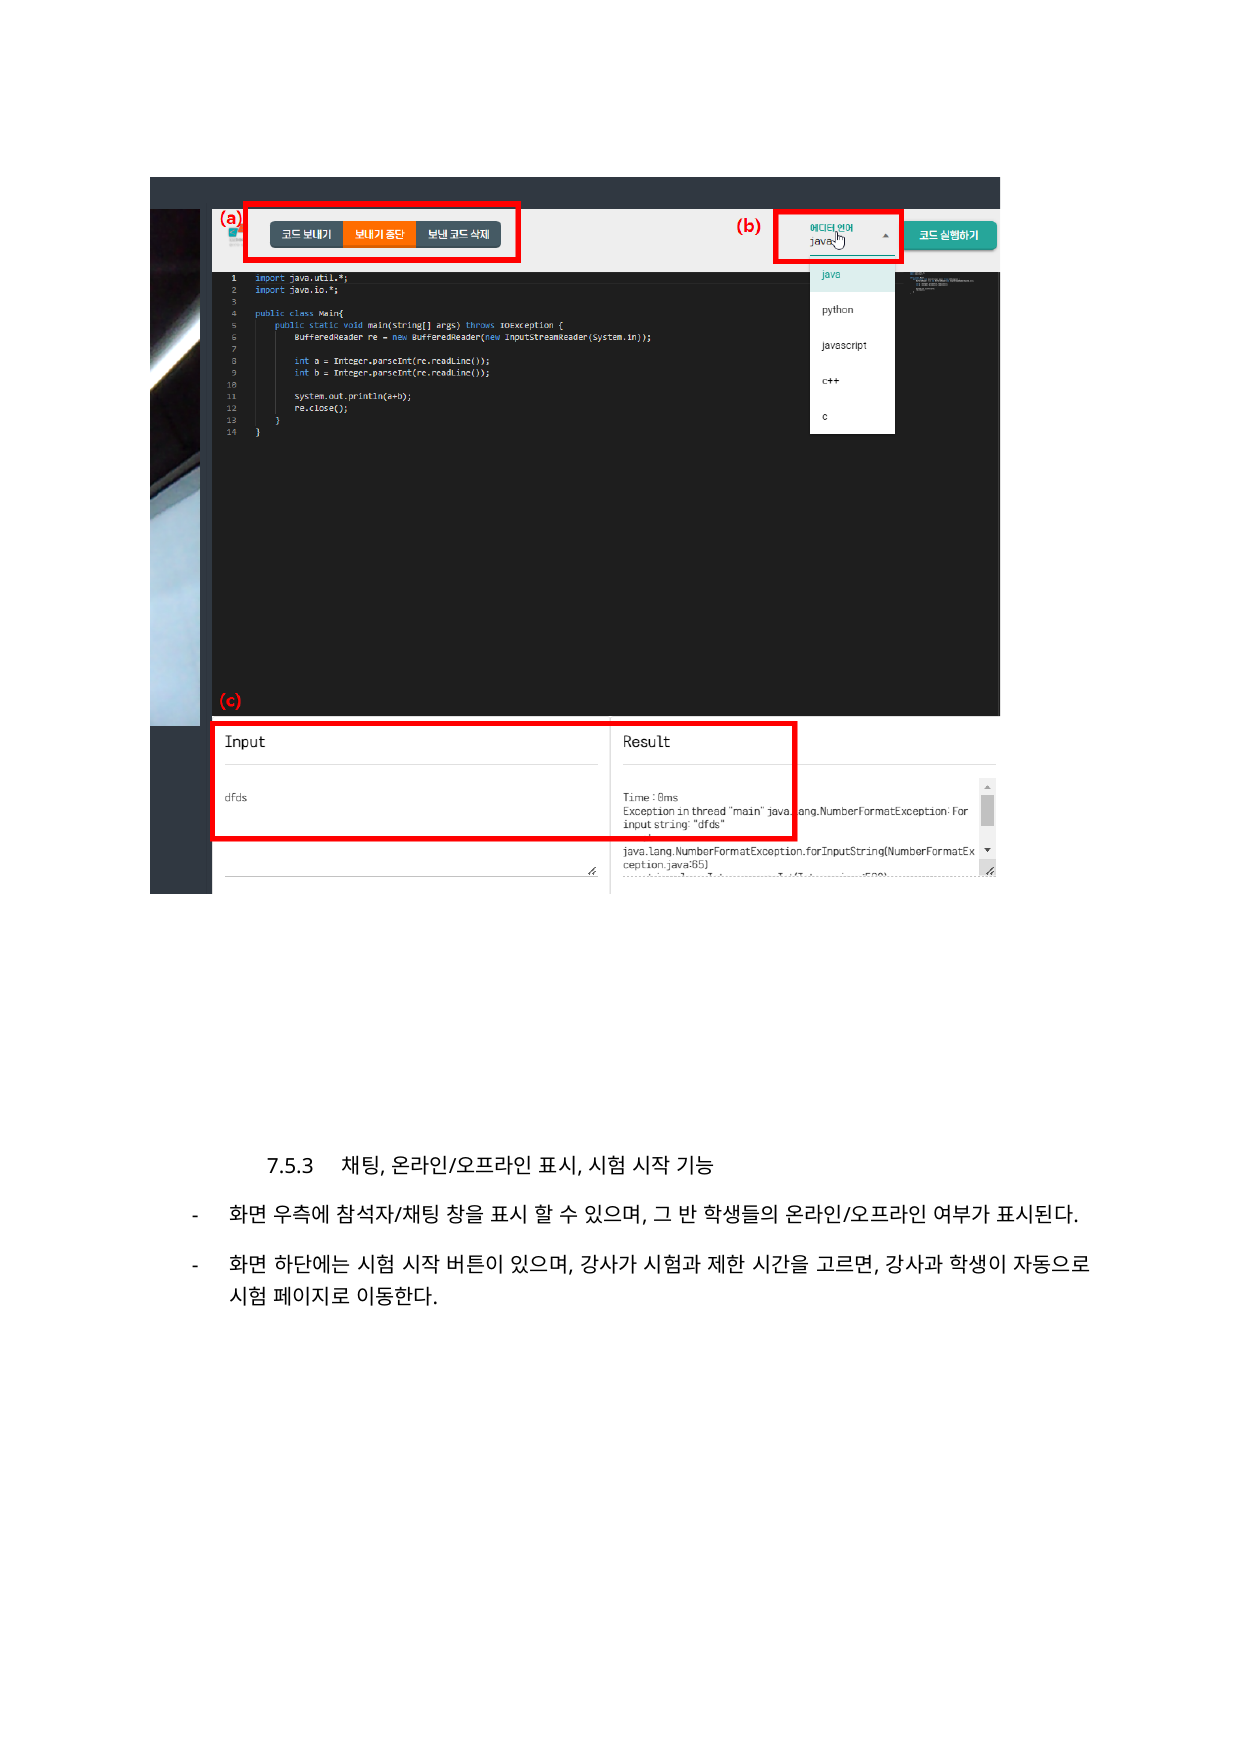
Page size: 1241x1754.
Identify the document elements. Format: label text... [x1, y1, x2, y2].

subtitle 채팅, 온라인/오프라인 표시, 시험 시작 기능 [267, 1149, 1090, 1179]
list 화면 하단에는 시험 시작 버튼이 있으며, 강사가 시험과 제한 시간을 고르면, 강사과 학생이 자동으로 시험 페이지로 이동한다. [192, 1248, 1090, 1311]
picture [150, 177, 1001, 894]
list 화면 우측에 참석자/채팅 창을 표시 할 수 있으며, 그 반 학생들의 온라인/오프라인 여부가 표시된다. [192, 1198, 1090, 1229]
